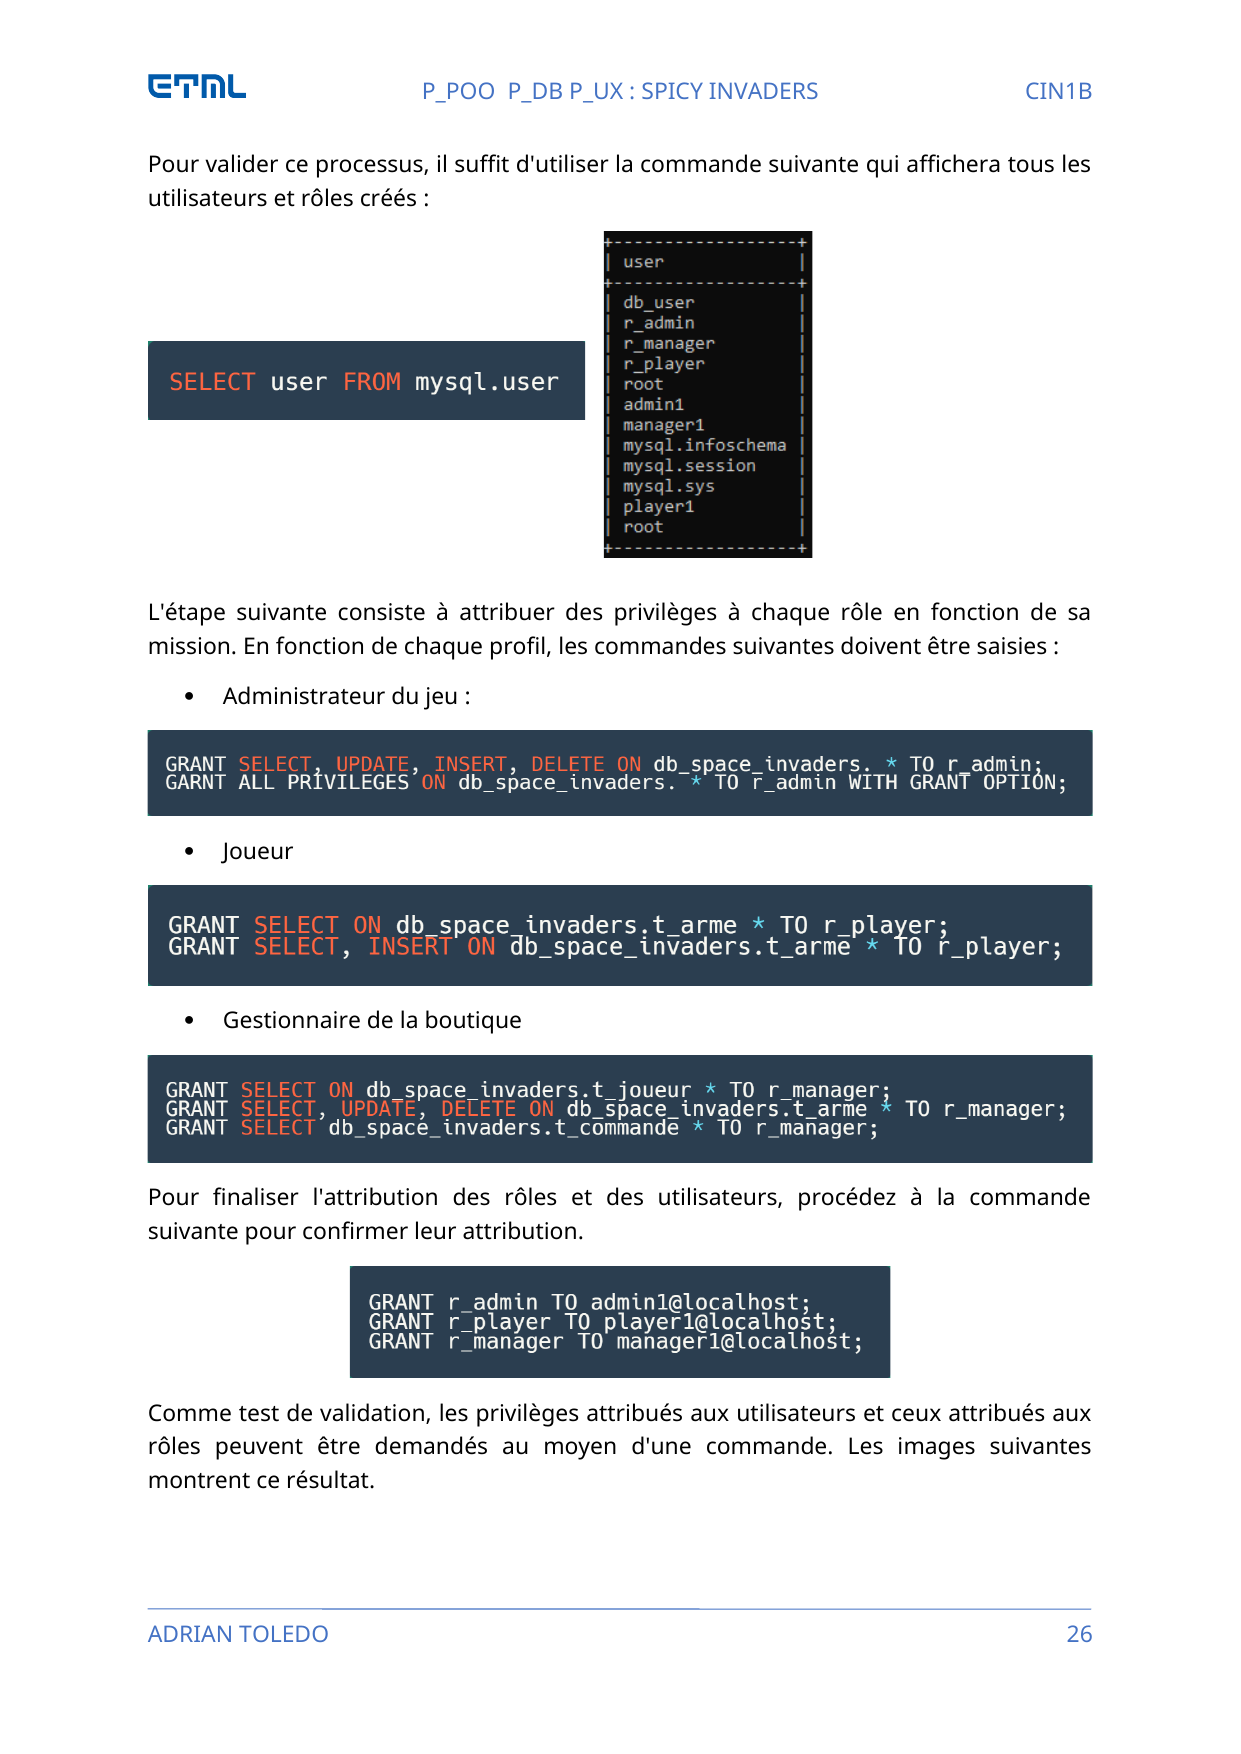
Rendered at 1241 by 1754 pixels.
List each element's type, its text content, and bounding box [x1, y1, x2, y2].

picture [349, 1265, 891, 1378]
list Gestionnaire de la boutique [185, 1004, 1092, 1036]
picture [147, 1054, 1093, 1163]
text Pour valider ce processus, il suffit d'utiliser la commande suivante qui affichera tous les utilisateurs et rôles créés : [148, 148, 1092, 213]
text Pour finaliser l'attribution des rôles et des utilisateurs, procédez à la commande suivante pour confirmer leur attribution. [148, 1181, 1092, 1246]
list Joueur [185, 835, 1092, 866]
picture [147, 730, 1093, 816]
list Administrateur du jeu : [185, 680, 1092, 711]
text L'étape suivante consiste à attribuer des privilèges à chaque rôle en fonction de sa mission. En fonction de chaque profil, les commandes suivantes doivent être saisies : [148, 596, 1092, 661]
text Comme test de validation, les privilèges attribués aux utilisateurs et ceux attribués aux rôles peuvent être demandés au moyen d'une commande. Les images suivantes montrent ce résultat. [148, 1396, 1092, 1495]
picture [147, 885, 1093, 986]
picture [603, 231, 813, 558]
picture [147, 341, 586, 420]
picture [147, 73, 247, 99]
